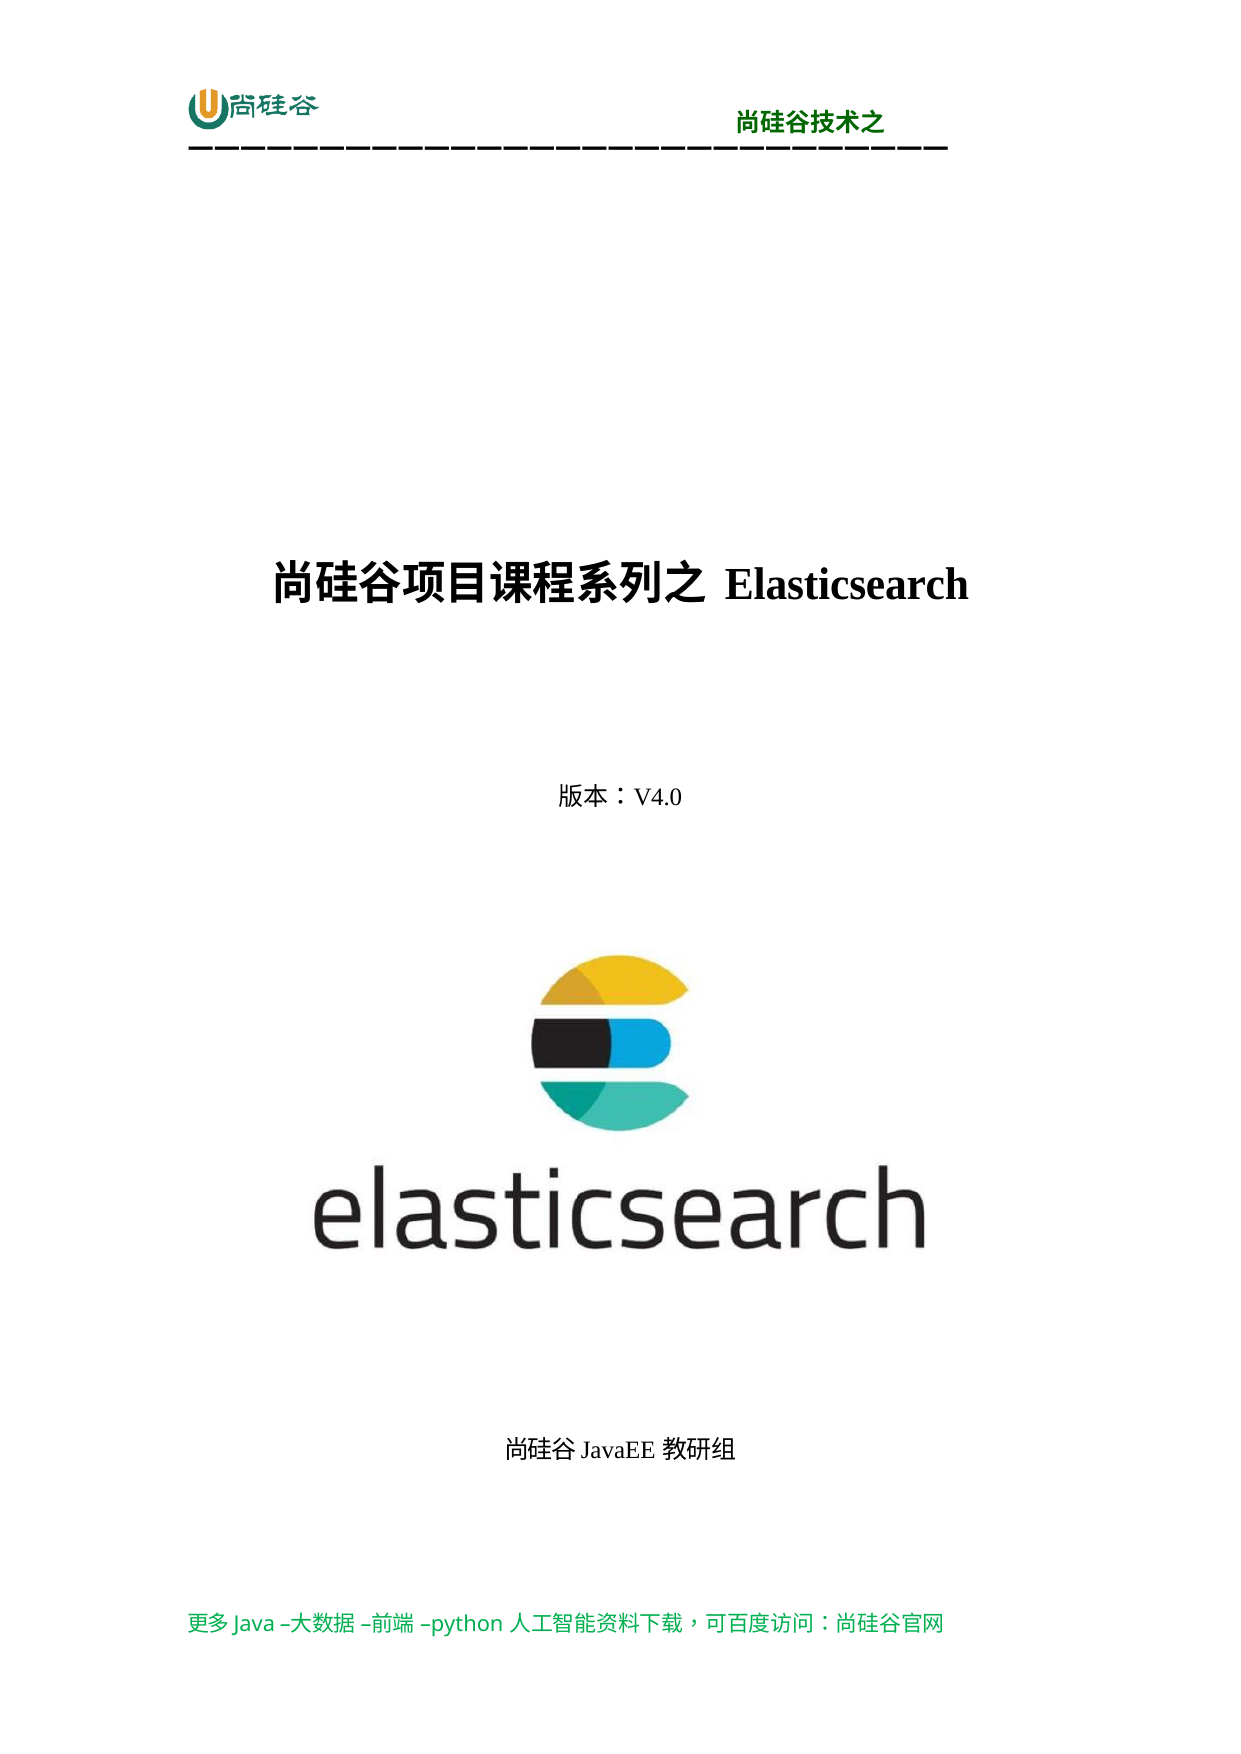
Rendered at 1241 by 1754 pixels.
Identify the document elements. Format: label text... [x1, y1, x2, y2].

text 尚硅谷 JavaEE 教研组 [262, 1431, 979, 1465]
text 版本：V4.0 [262, 779, 979, 813]
title 尚硅谷项目课程系列之 Elasticsearch [262, 550, 979, 613]
picture [308, 948, 932, 1257]
picture [187, 88, 320, 130]
